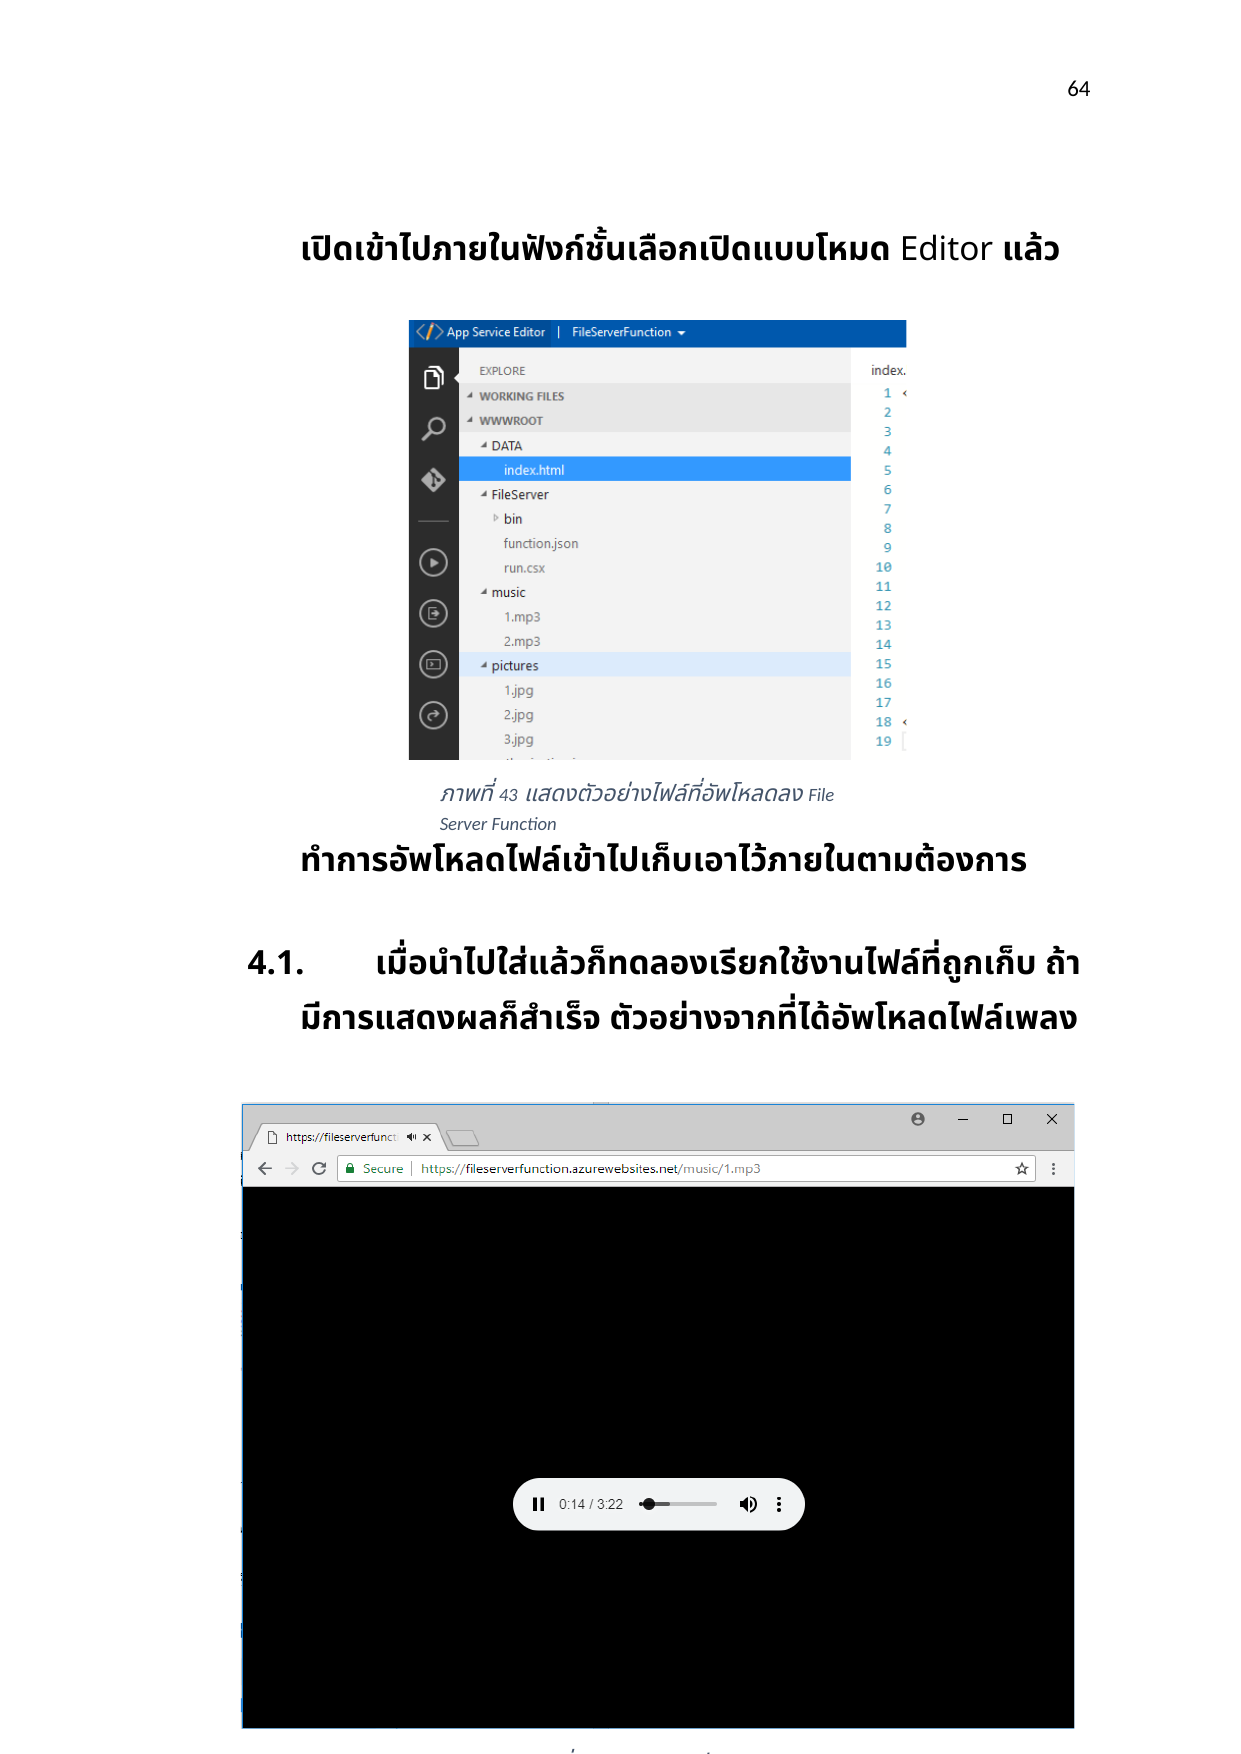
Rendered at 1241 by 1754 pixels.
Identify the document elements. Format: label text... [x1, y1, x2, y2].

picture [240, 1102, 1075, 1729]
picture [408, 320, 907, 760]
list เมื่อนำไปใส่แล้วก็ทดลองเรียกใช้งานไฟล์ที่ถูกเก็บ ถ้ามีการแสดงผลก็สำเร็จ ตัวอย่างจากที่ได้อัพโหลดไฟล์เพลงและภาพลงไปแล้วก็ลองทำการเรียกมาแสดงผลสักไฟล์นึง โดยจะทำการเรียกใช้งานไฟล์เพลงออกมาแสดง [247, 939, 1090, 1044]
